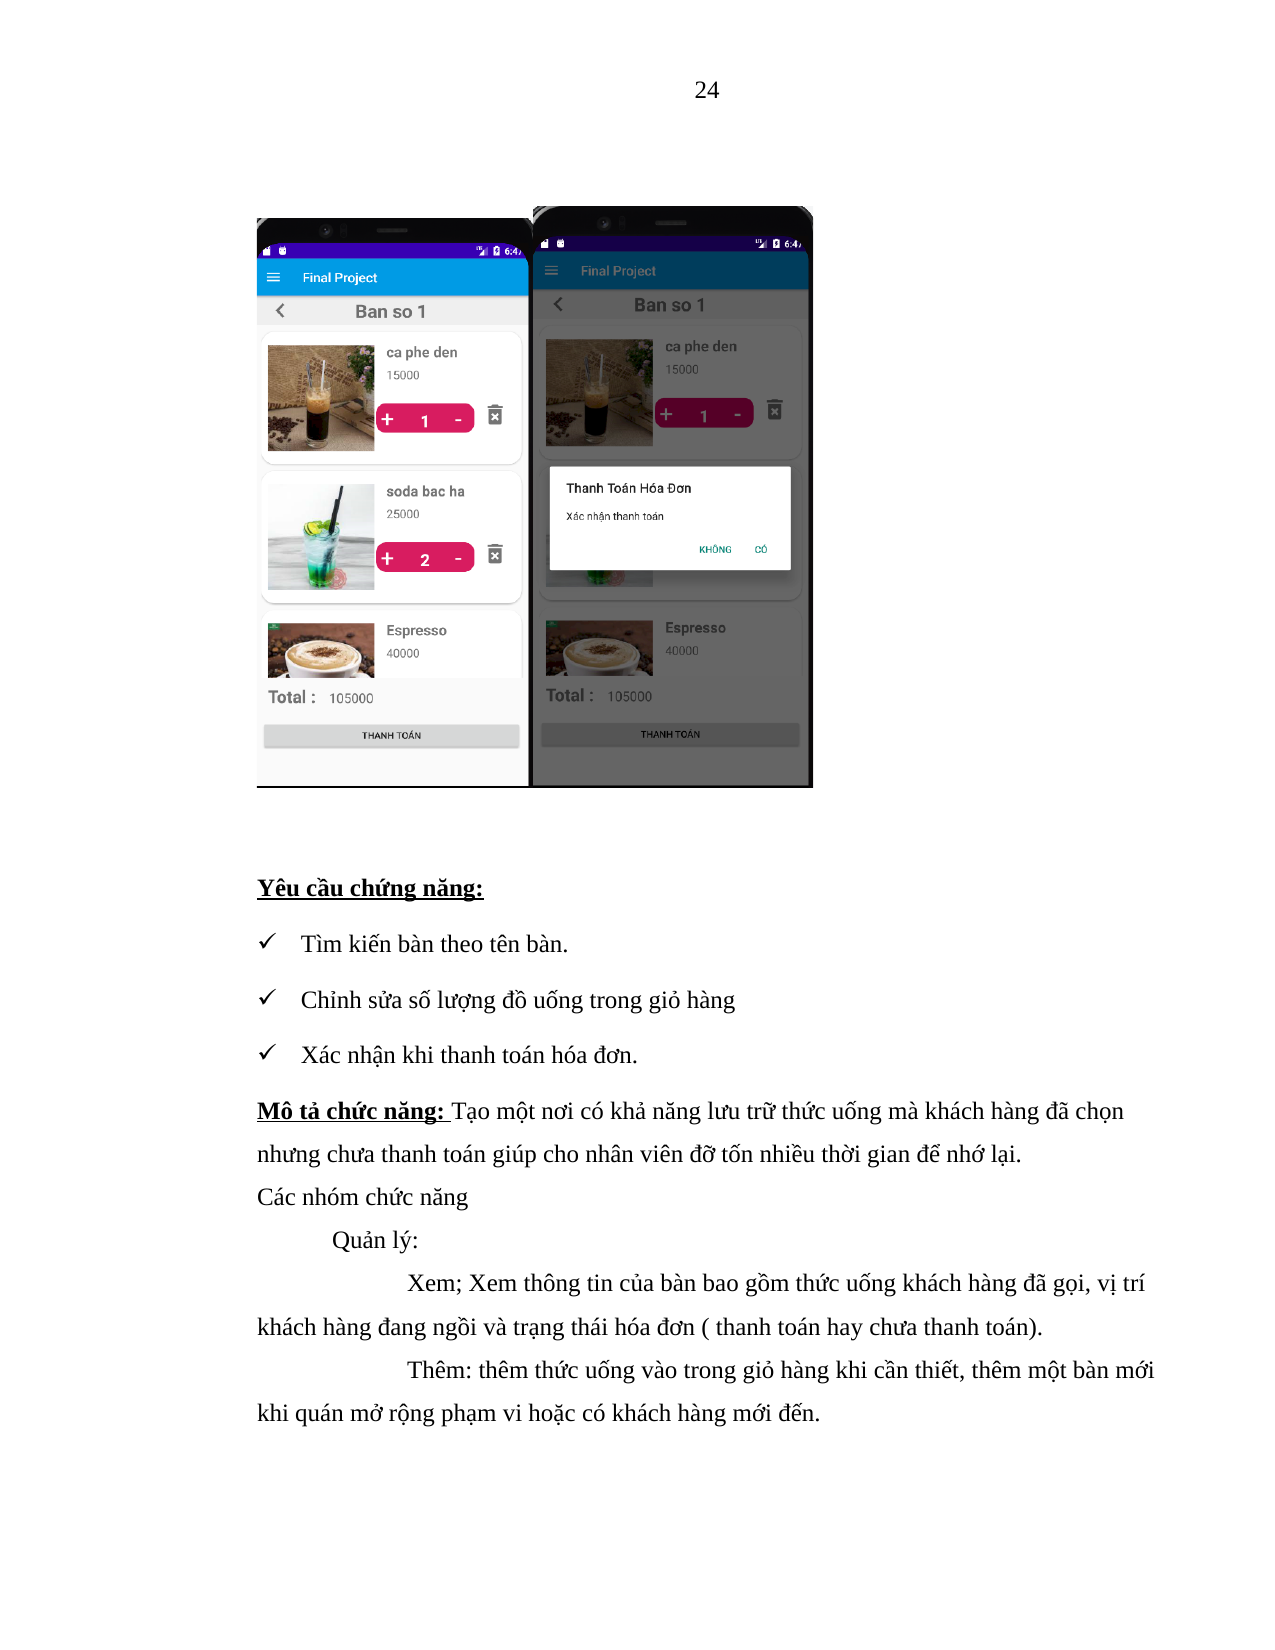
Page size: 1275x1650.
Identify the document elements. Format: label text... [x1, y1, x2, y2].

text Xem; Xem thông tin của bàn bao gồm thức uống khách hàng đã gọi, vị trí khách hàng đang ngồi và trạng thái hóa đơn ( thanh toán hay chưa thanh toán). [257, 1268, 1157, 1340]
list Xác nhận khi thanh toán hóa đơn. [257, 1040, 1157, 1069]
list Chỉnh sửa số lượng đồ uống trong giỏ hàng [257, 985, 1157, 1013]
text Mô tả chức năng: Tạo một nơi có khả năng lưu trữ thức uống mà khách hàng đã chọn nhưng chưa thanh toán giúp cho nhân viên đỡ tốn nhiều thời gian để nhớ lại. [257, 1096, 1157, 1168]
text Thêm: thêm thức uống vào trong giỏ hàng khi cần thiết, thêm một bàn mới khi quán mở rộng phạm vi hoặc có khách hàng mới đến. [257, 1355, 1157, 1427]
text Các nhóm chức năng [257, 1182, 1157, 1211]
text Yêu cầu chứng năng: [257, 873, 1157, 902]
list Tìm kiến bàn theo tên bàn. [257, 929, 1157, 958]
text Quản lý: [257, 1225, 1157, 1254]
picture [256, 206, 814, 788]
